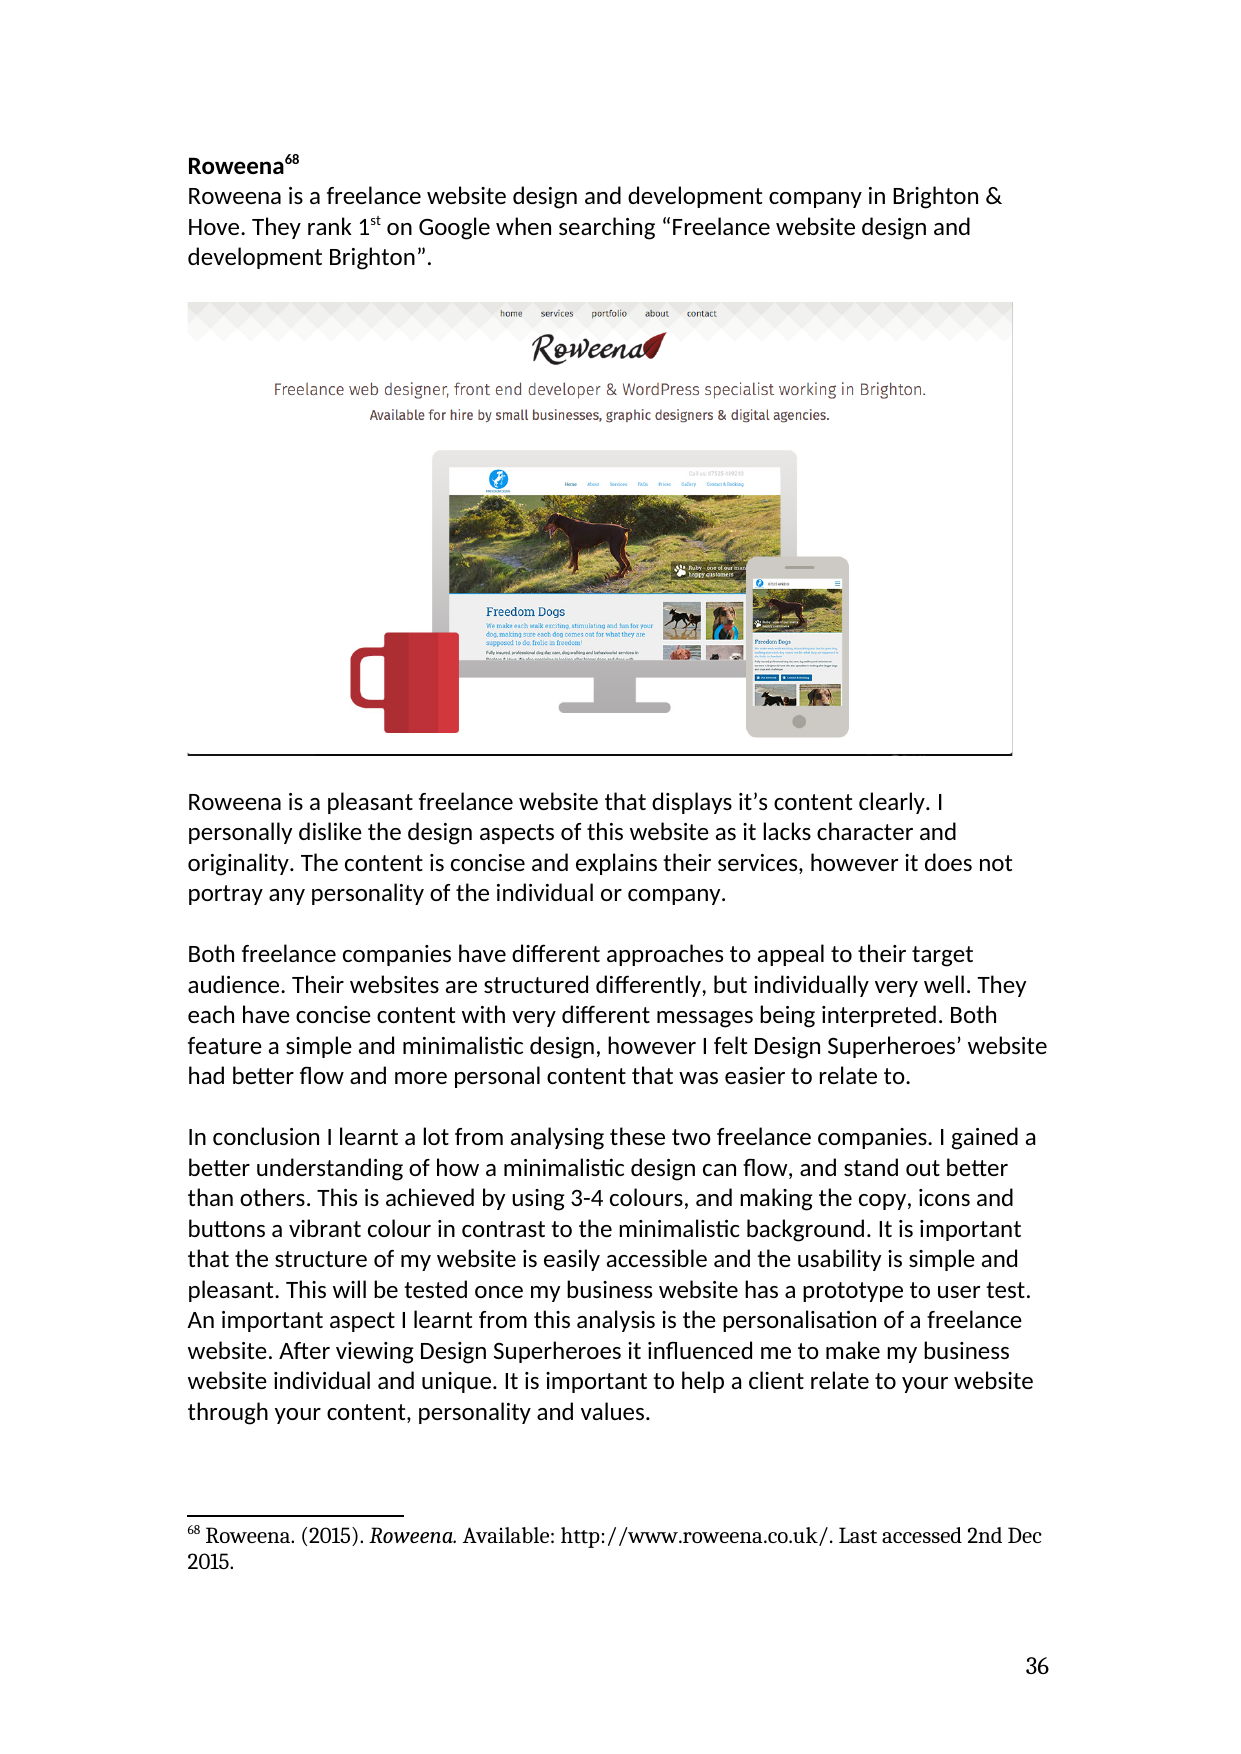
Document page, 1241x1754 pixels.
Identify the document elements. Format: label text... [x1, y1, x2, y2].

text Roweena is a pleasant freelance website that displays it’s content clearly. I personally dislike the design aspects of this website as it lacks character and originality. The content is concise and explains their services, however it does not portray any personality of the individual or company. [187, 786, 1049, 908]
picture [187, 302, 1013, 756]
text Roweena [187, 150, 1049, 181]
text In conclusion I learnt a lot from analysing these two freelance companies. I gained a better understanding of how a minimalistic design can flow, and stand out better than others. This is achieved by using 3-4 colours, and making the copy, icons and buttons a vibrant colour in contrast to the minimalistic background. It is important that the structure of my website is easily accessible and the usability is simple and pleasant. This will be tested once my business website has a prototype to user test. An important aspect I learnt from this analysis is the personalisation of a freelance website. After viewing Design Superheroes it influenced me to make my business website individual and unique. It is important to help a client relate to your website through your content, personality and values. [187, 1121, 1049, 1427]
text Both freelance companies have different approaches to appeal to their target audience. Their websites are structured differently, but individually very well. They each have concise content with very different messages being interpreted. Both feature a simple and minimalistic design, however I felt Design Superheroes’ website had better flow and more personal content that was easier to relate to. [187, 938, 1049, 1091]
text Roweena is a freelance website design and development company in Brighton & Hove. They rank 1st on Google when searching “Freelance website design and development Brighton”. [187, 181, 1049, 272]
